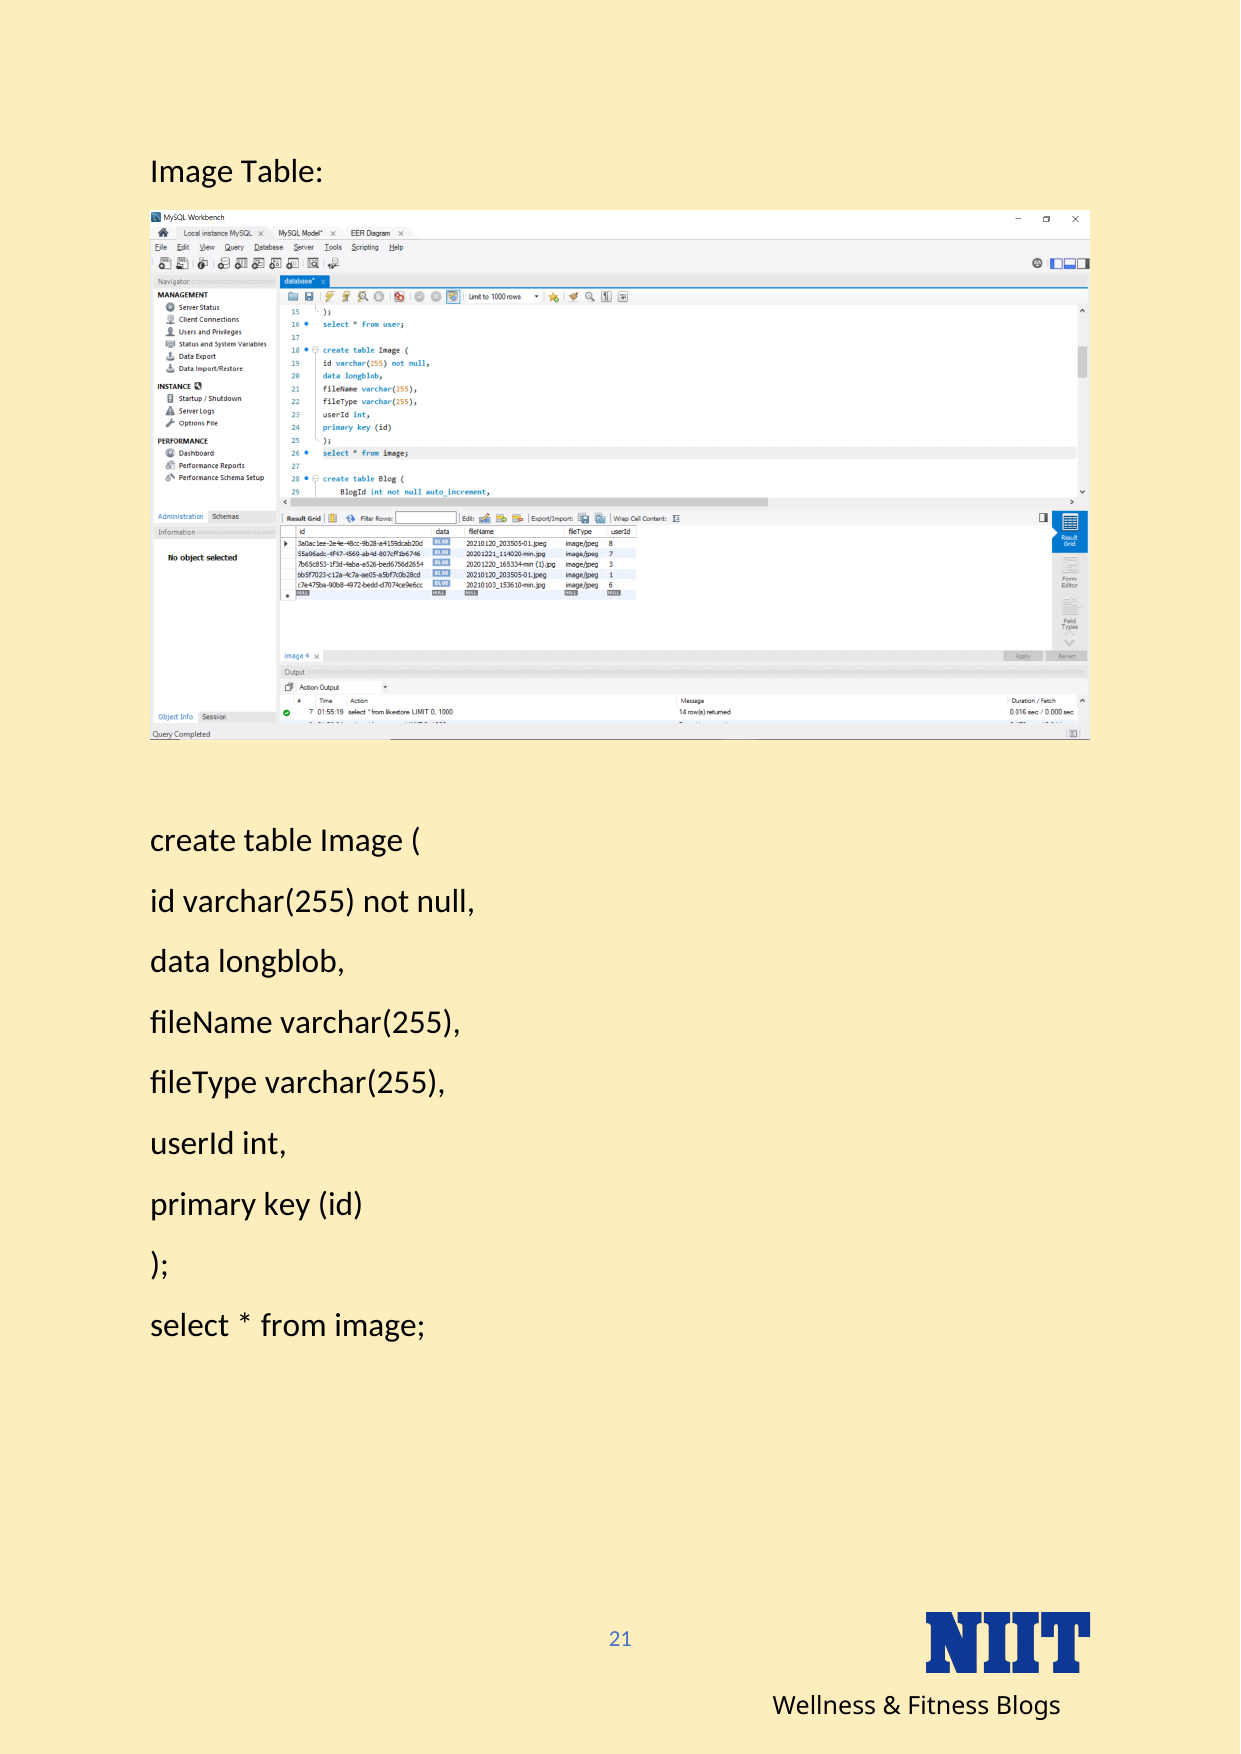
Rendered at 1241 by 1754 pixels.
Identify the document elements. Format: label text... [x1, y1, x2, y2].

text Image Table: [150, 150, 1090, 191]
text data longblob, [150, 940, 1090, 981]
text fileType varchar(255), [150, 1061, 1090, 1102]
picture [150, 210, 1091, 740]
text id varchar(255) not null, [150, 879, 1090, 920]
text userId int, [150, 1122, 1090, 1163]
text fileName varchar(255), [150, 1001, 1090, 1042]
text ); [150, 1243, 1090, 1284]
text select * from image; [150, 1304, 1090, 1345]
text primary key (id) [150, 1183, 1090, 1223]
picture [926, 1612, 1091, 1673]
text create table Image ( [150, 819, 1090, 860]
